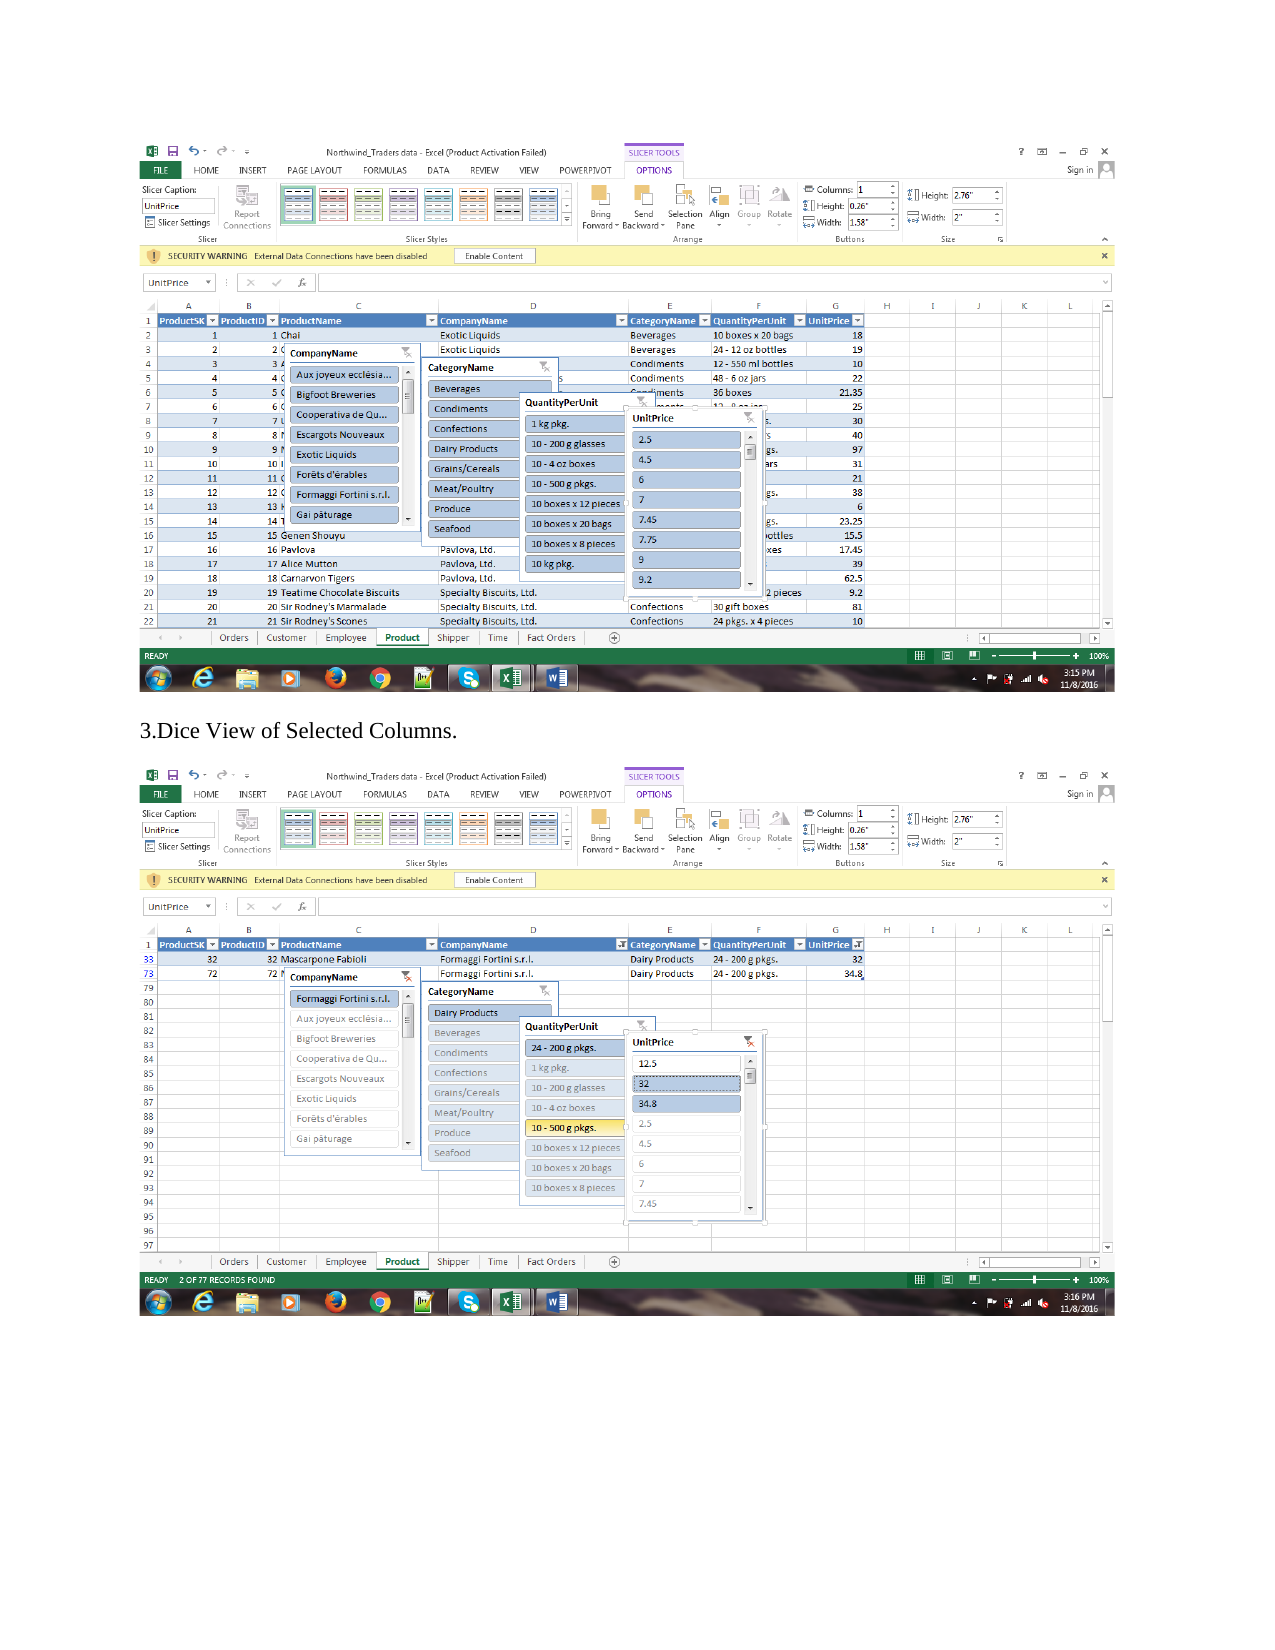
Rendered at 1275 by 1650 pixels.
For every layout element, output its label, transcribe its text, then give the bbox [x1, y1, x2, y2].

picture [139, 767, 1115, 1316]
picture [139, 143, 1115, 692]
text 3.Dice View of Selected Columns. [139, 717, 1096, 743]
